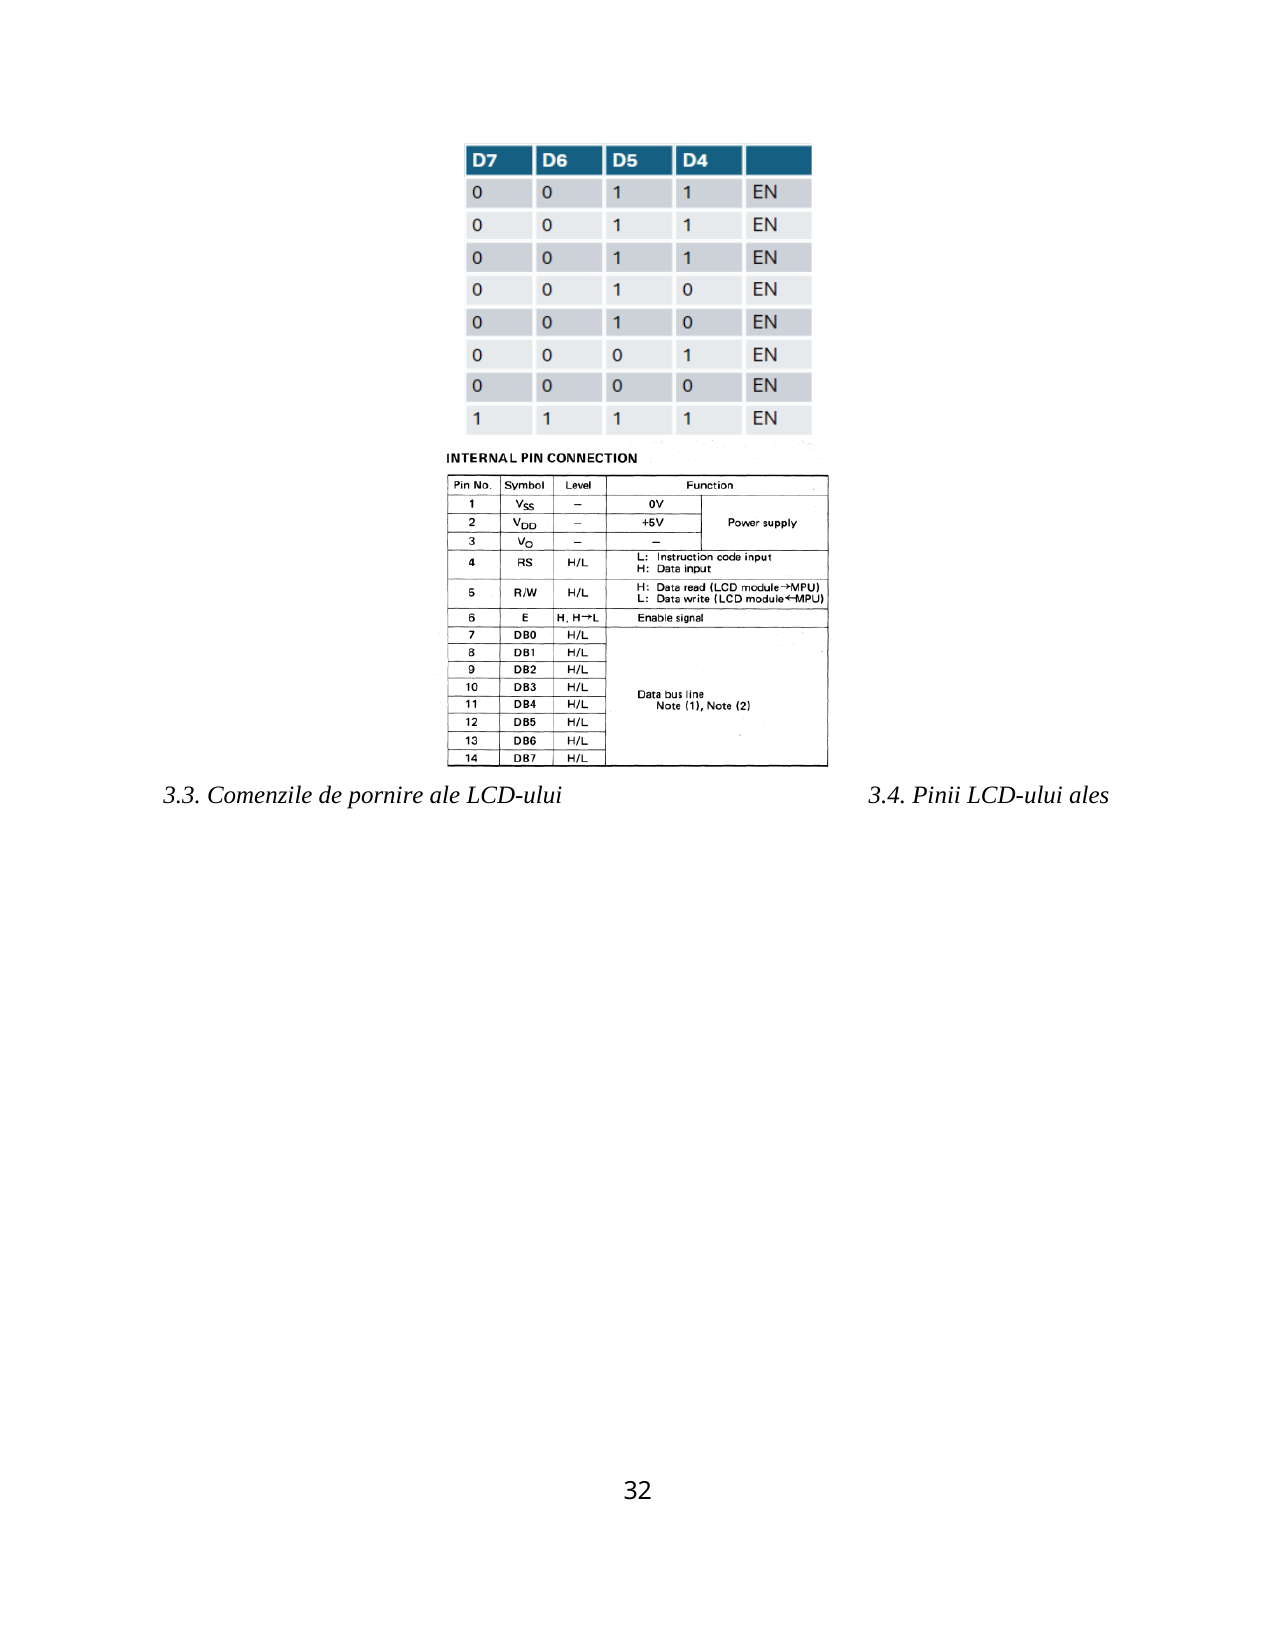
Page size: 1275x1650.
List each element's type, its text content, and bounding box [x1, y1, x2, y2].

text 3.3. Comenzile de pornire ale LCD-ului 3.4. Pinii LCD-ului ales [75, 143, 1200, 809]
